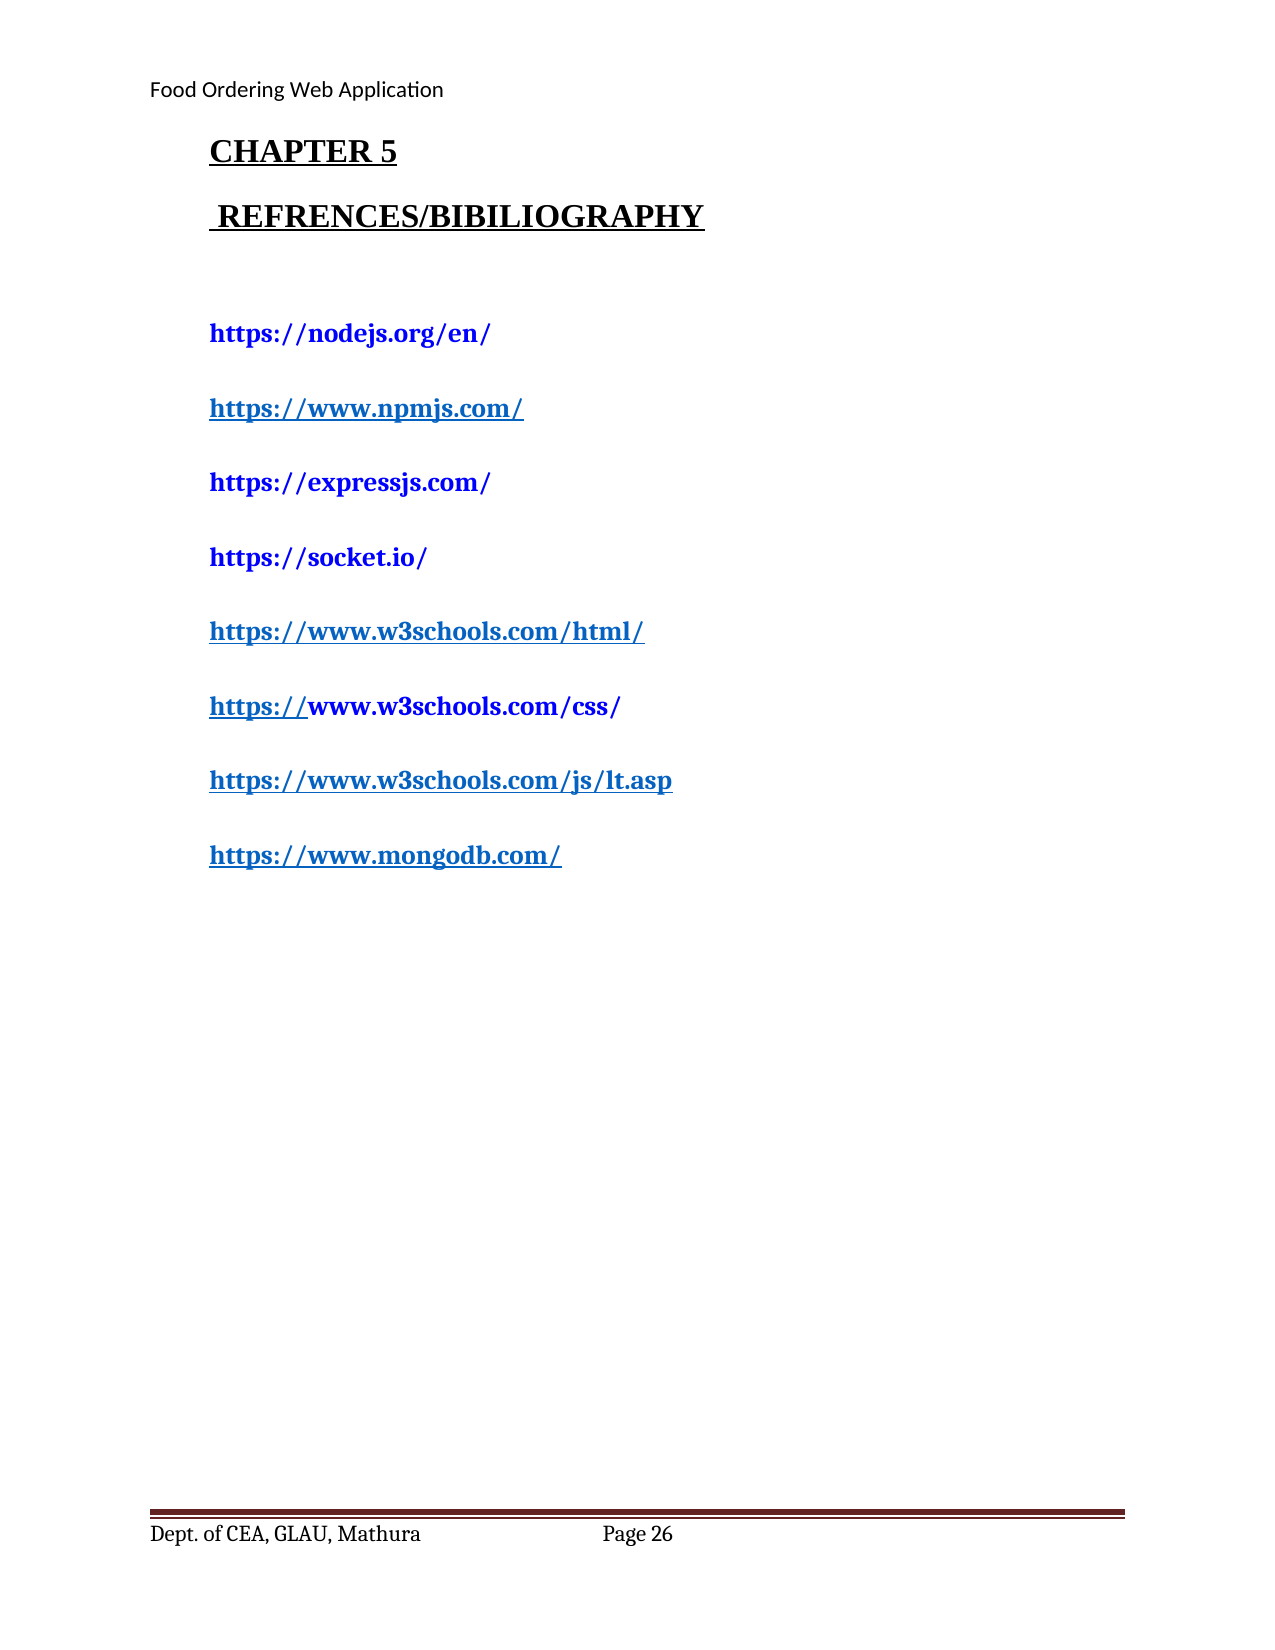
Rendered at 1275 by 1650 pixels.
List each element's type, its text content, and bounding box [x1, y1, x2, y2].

subtitle https://socket.io/ [209, 542, 1124, 573]
subtitle https://www.w3schools.com/css/ [209, 691, 1124, 722]
text REFRENCES/BIBILIOGRAPHY [209, 196, 1125, 234]
text CHAPTER 5 [209, 131, 1125, 169]
subtitle https://expressjs.com/ [209, 467, 1124, 499]
subtitle https://www.npmjs.com/ [209, 393, 1124, 424]
subtitle https://www.mongodb.com/ [209, 840, 1124, 871]
subtitle https://www.w3schools.com/html/ [209, 616, 1124, 648]
subtitle https://www.w3schools.com/js/lt.asp [209, 765, 1124, 797]
subtitle https://nodejs.org/en/ [209, 318, 1124, 350]
